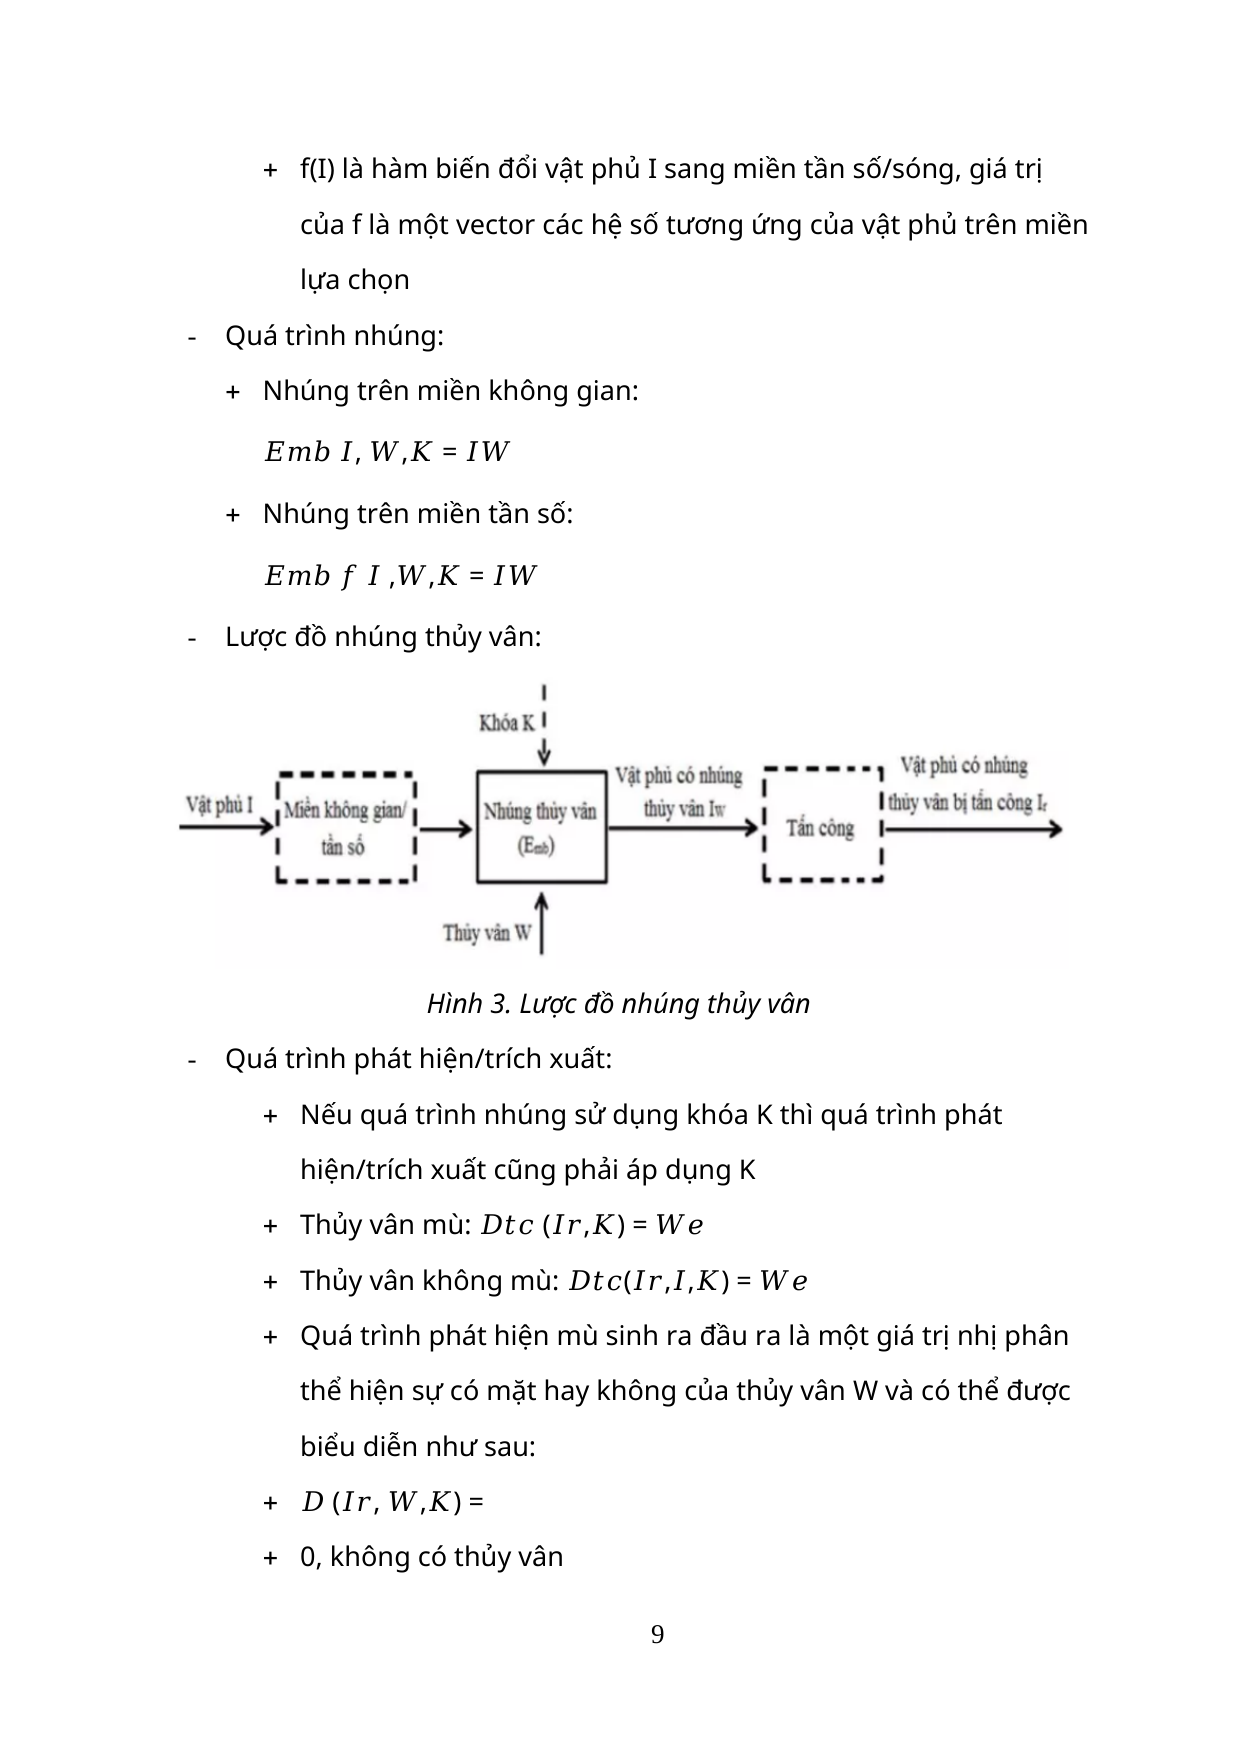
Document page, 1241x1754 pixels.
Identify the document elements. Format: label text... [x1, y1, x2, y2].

text 𝐸𝑚𝑏 𝑓 𝐼 ,𝑊,𝐾 = 𝐼𝑊 [225, 556, 1090, 593]
list Quá trình nhúng: [187, 316, 1090, 353]
list Nhúng trên miền tần số: [225, 494, 1090, 531]
list Quá trình phát hiện/trích xuất: [187, 1040, 1090, 1077]
list Hình 3. Lược đồ nhúng thủy vân [150, 984, 1090, 1021]
picture [171, 672, 1070, 969]
list Nhúng trên miền không gian: [225, 371, 1090, 408]
list Quá trình phát hiện mù sinh ra đầu ra là một giá trị nhị phân thể hiện sự có mặt hay không của thủy vân W và có thể được biểu diễn như sau: [262, 1316, 1090, 1464]
list Nếu quá trình nhúng sử dụng khóa K thì quá trình phát hiện/trích xuất cũng phải áp dụng K [262, 1095, 1090, 1187]
list 𝐷 (𝐼𝑟, 𝑊,𝐾) = [262, 1482, 1090, 1519]
list Thủy vân không mù: 𝐷𝑡𝑐(𝐼𝑟,𝐼,𝐾) = 𝑊𝑒 [262, 1261, 1090, 1298]
list Lược đồ nhúng thủy vân: [187, 617, 1090, 654]
list 0, không có thủy vân [262, 1538, 1090, 1574]
list f(I) là hàm biến đổi vật phủ I sang miền tần số/sóng, giá trị của f là một vector các hệ số tương ứng của vật phủ trên miền lựa chọn [262, 150, 1090, 297]
list Thủy vân mù: 𝐷𝑡𝑐 (𝐼𝑟,𝐾) = 𝑊𝑒 [262, 1206, 1090, 1243]
text 𝐸𝑚𝑏 𝐼, 𝑊,𝐾 = 𝐼𝑊 [225, 433, 1090, 470]
